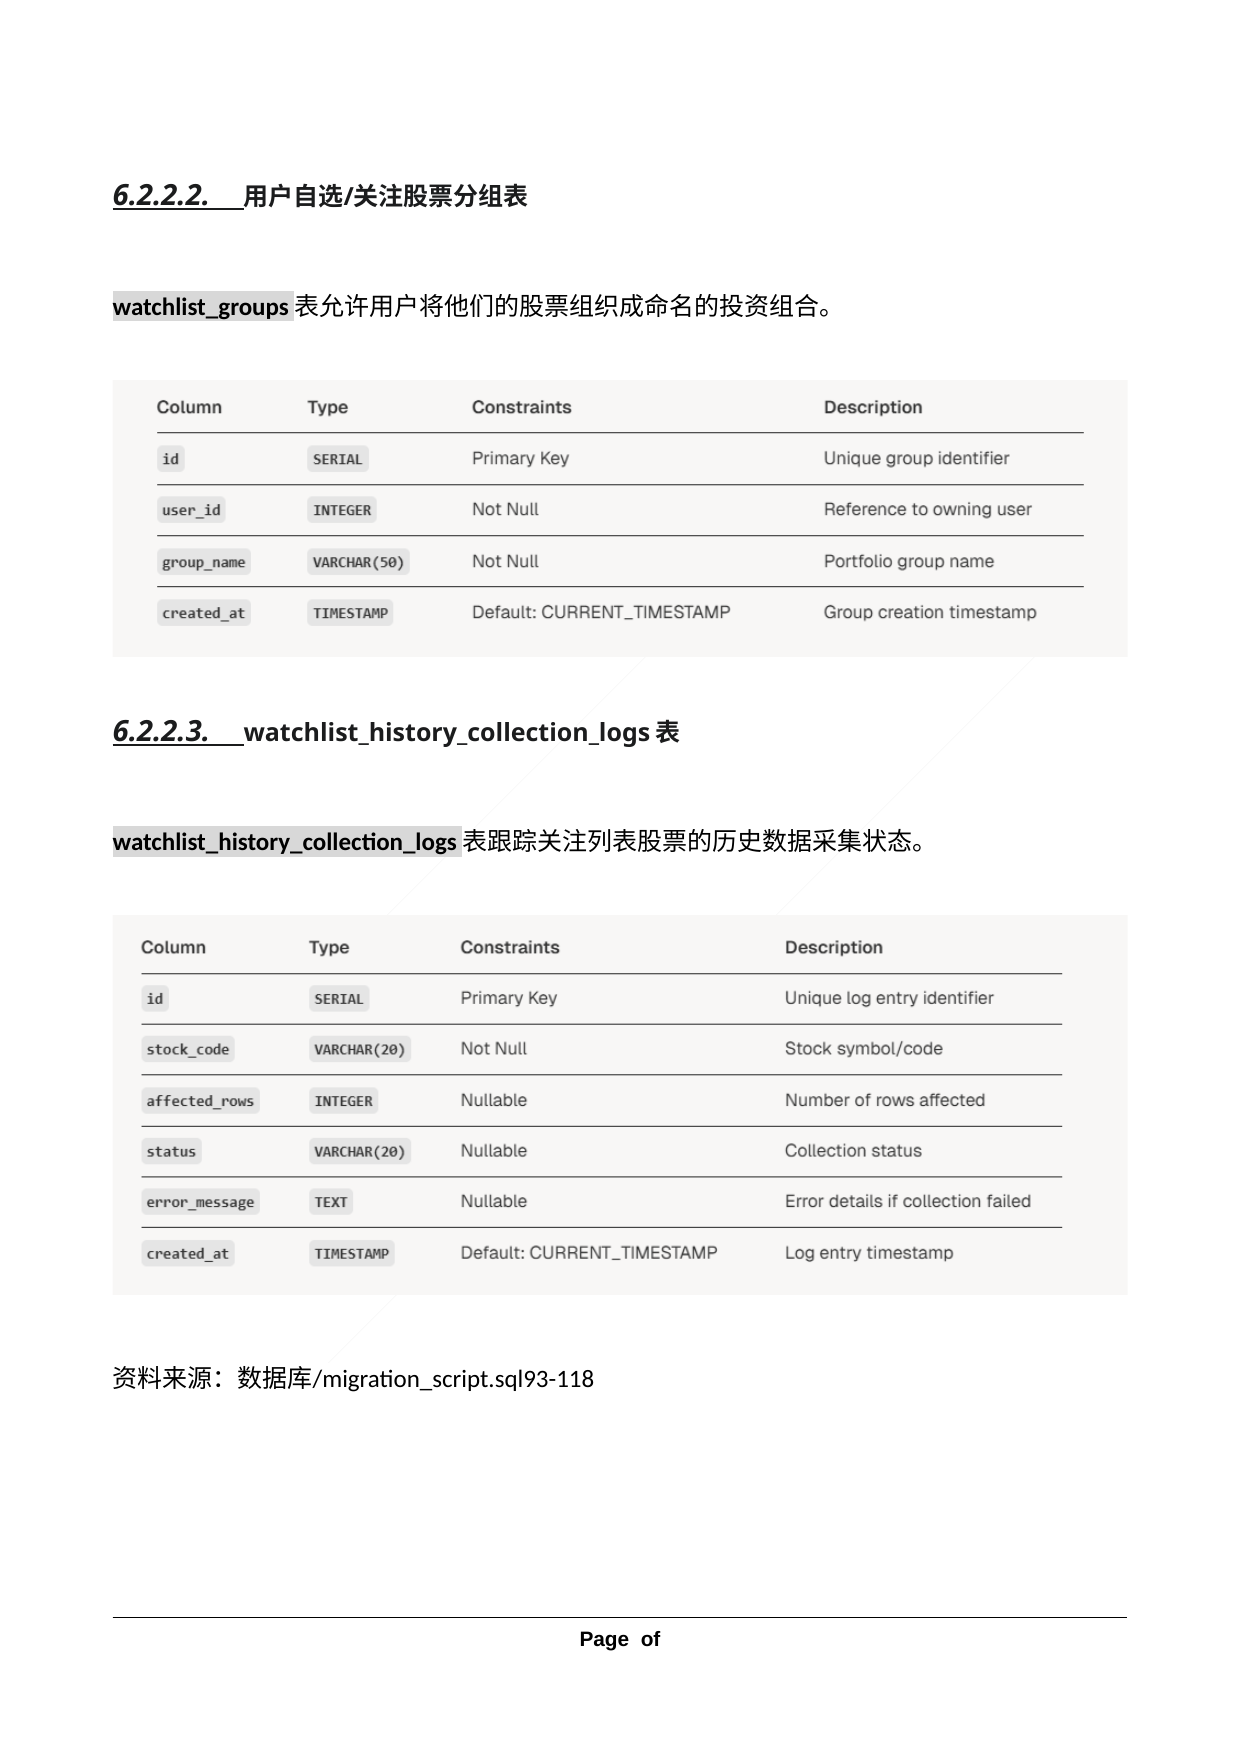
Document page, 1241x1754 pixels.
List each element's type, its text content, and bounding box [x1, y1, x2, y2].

text 资料来源：数据库/migration_script.sql93-118 [112, 1344, 1128, 1409]
subtitle 用户自选/关注股票分组表 [112, 162, 1128, 227]
text watchlist_groups表允许用户将他们的股票组织成命名的投资组合。 [112, 272, 1128, 337]
picture [112, 380, 1128, 657]
subtitle watchlist_history_collection_logs表 [112, 697, 1128, 762]
text watchlist_history_collection_logs表跟踪关注列表股票的历史数据采集状态。 [112, 807, 1128, 872]
picture [112, 915, 1128, 1295]
